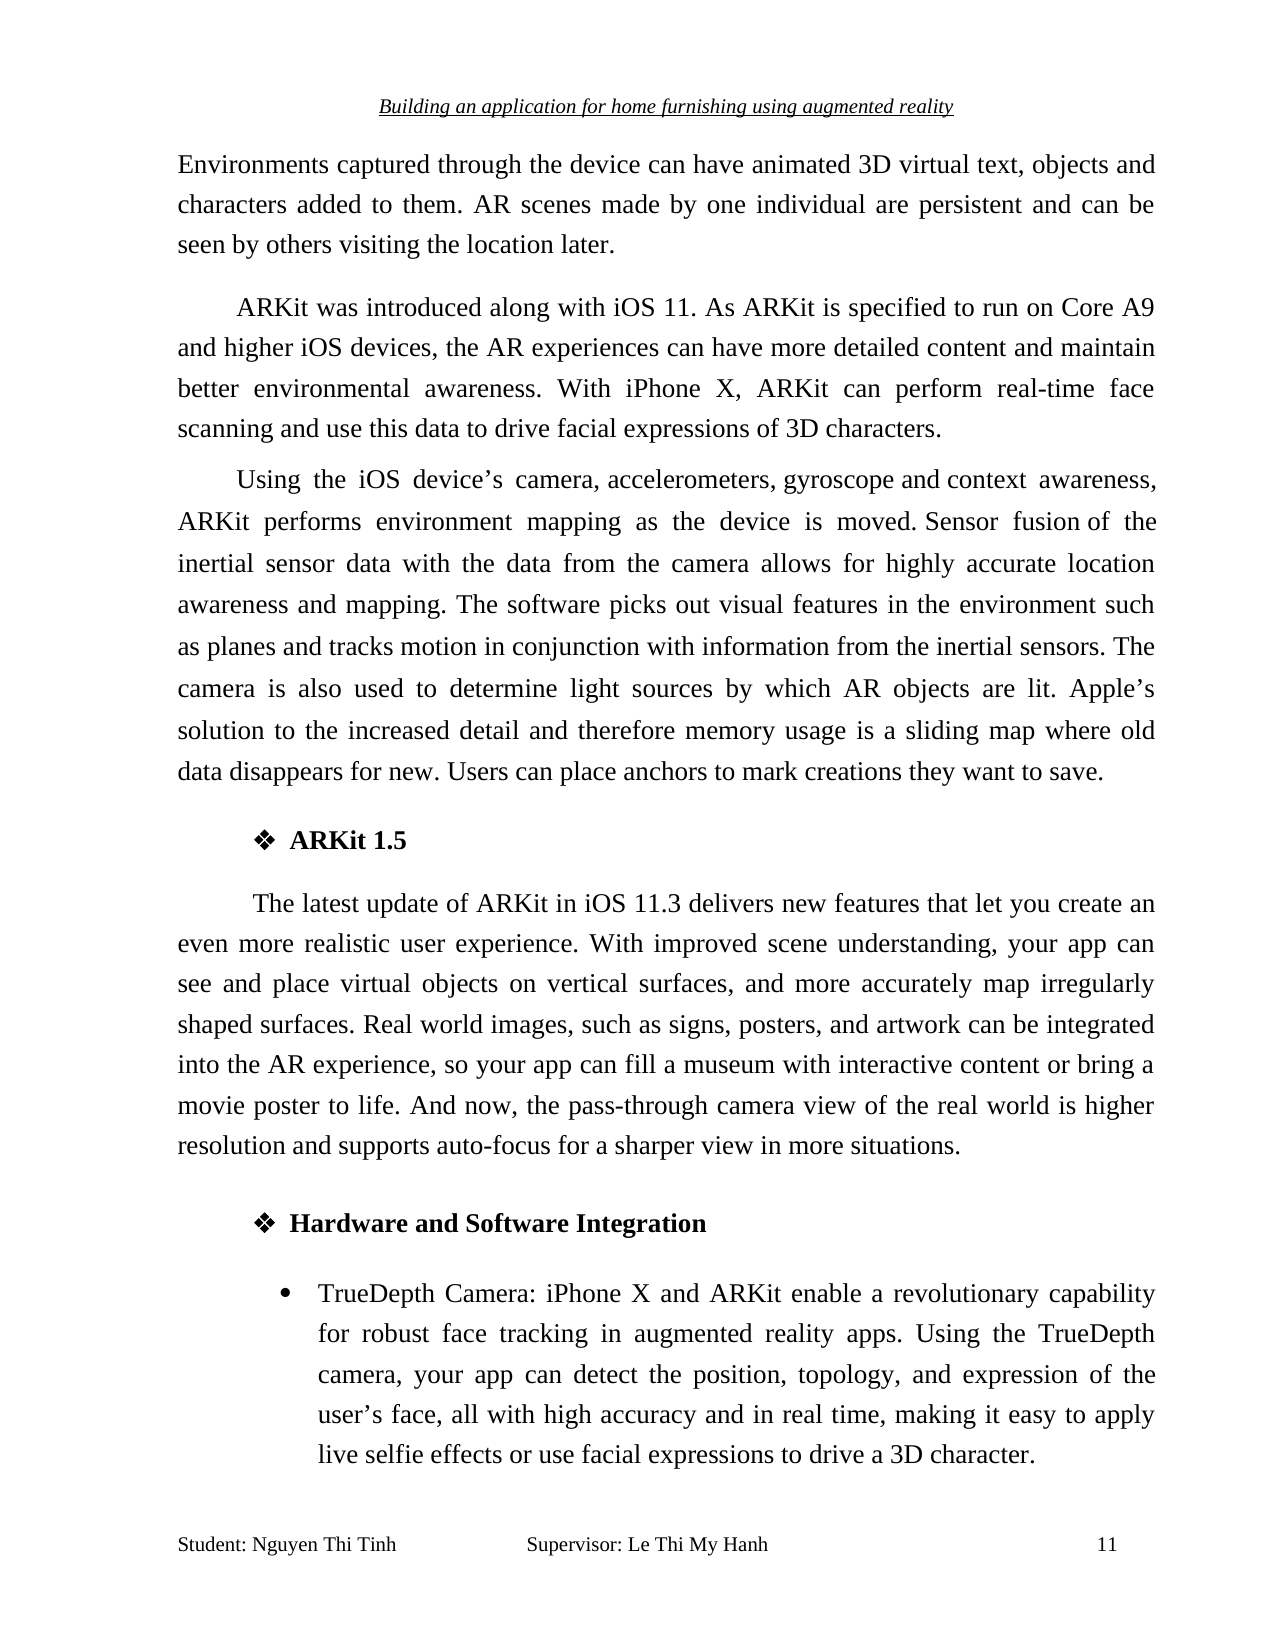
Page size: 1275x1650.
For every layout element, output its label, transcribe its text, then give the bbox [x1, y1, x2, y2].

text The latest update of ARKit in iOS 11.3 delivers new features that let you create an even more realistic user experience. With improved scene understanding, your app can see and place virtual objects on vertical surfaces, and more accurately map irregularly shaped surfaces. Real world images, such as signs, posters, and artwork can be integrated into the AR experience, so your app can fill a museum with interactive content or bring a movie poster to life. And now, the pass-through camera view of the real world is higher resolution and supports auto-focus for a sharper view in more situations. [177, 887, 1156, 1160]
list ARKit 1.5 [252, 824, 1157, 855]
list TrueDepth Camera: iPhone X and ARKit enable a revolutionary capability for robust face tracking in augmented reality apps. Using the TrueDepth camera, your app can detect the position, topology, and expression of the user’s face, all with high accuracy and in real time, making it easy to apply live selfie effects or use facial expressions to drive a 3D character. [281, 1277, 1157, 1470]
text ARKit was introduced along with iOS 11. As ARKit is specified to run on Core A9 and higher iOS devices, the AR experiences can have more detailed content and maintain better environmental awareness. With iPhone X, ARKit can perform real-time face scanning and use this data to drive facial expressions of 3D characters. [177, 291, 1156, 443]
list Hardware and Software Integration [252, 1207, 1157, 1238]
text Using the iOS device’s camera, accelerometers, gyroscope and context awareness, ARKit performs environment mapping as the device is moved. Sensor fusion of the inertial sensor data with the data from the camera allows for highly accurate location awareness and mapping. The software picks out visual features in the environment such as planes and tracks motion in conjunction with information from the inertial sensors. The camera is also used to determine light sources by which AR objects are lit. Apple’s solution to the increased detail and therefore memory usage is a sliding map where old data disappears for new. Users can place anchors to mark creations they want to save. [177, 452, 1157, 787]
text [177, 148, 1156, 260]
